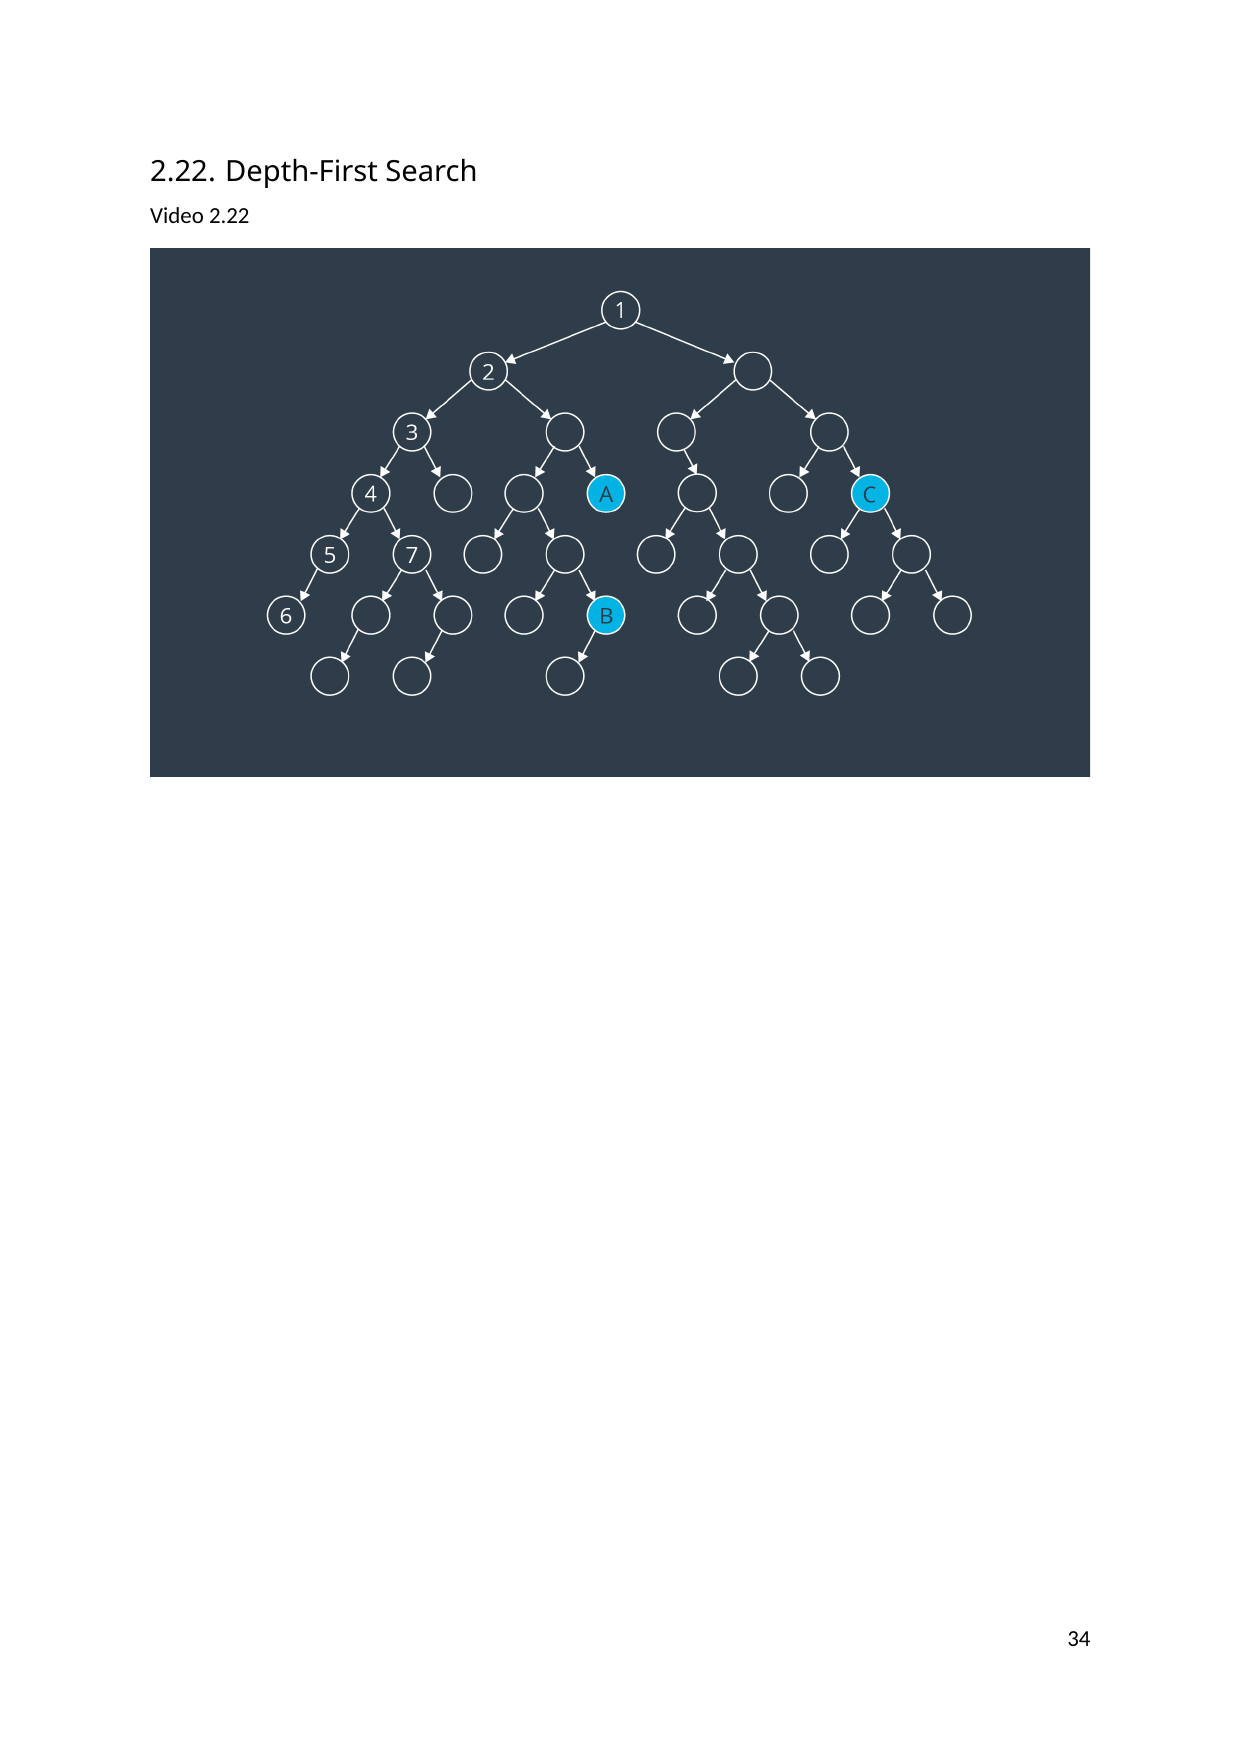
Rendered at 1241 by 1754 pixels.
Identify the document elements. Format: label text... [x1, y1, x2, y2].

picture [150, 248, 1091, 777]
text Video 2.22 [150, 201, 1090, 229]
subtitle Depth-First Search [150, 150, 1090, 190]
